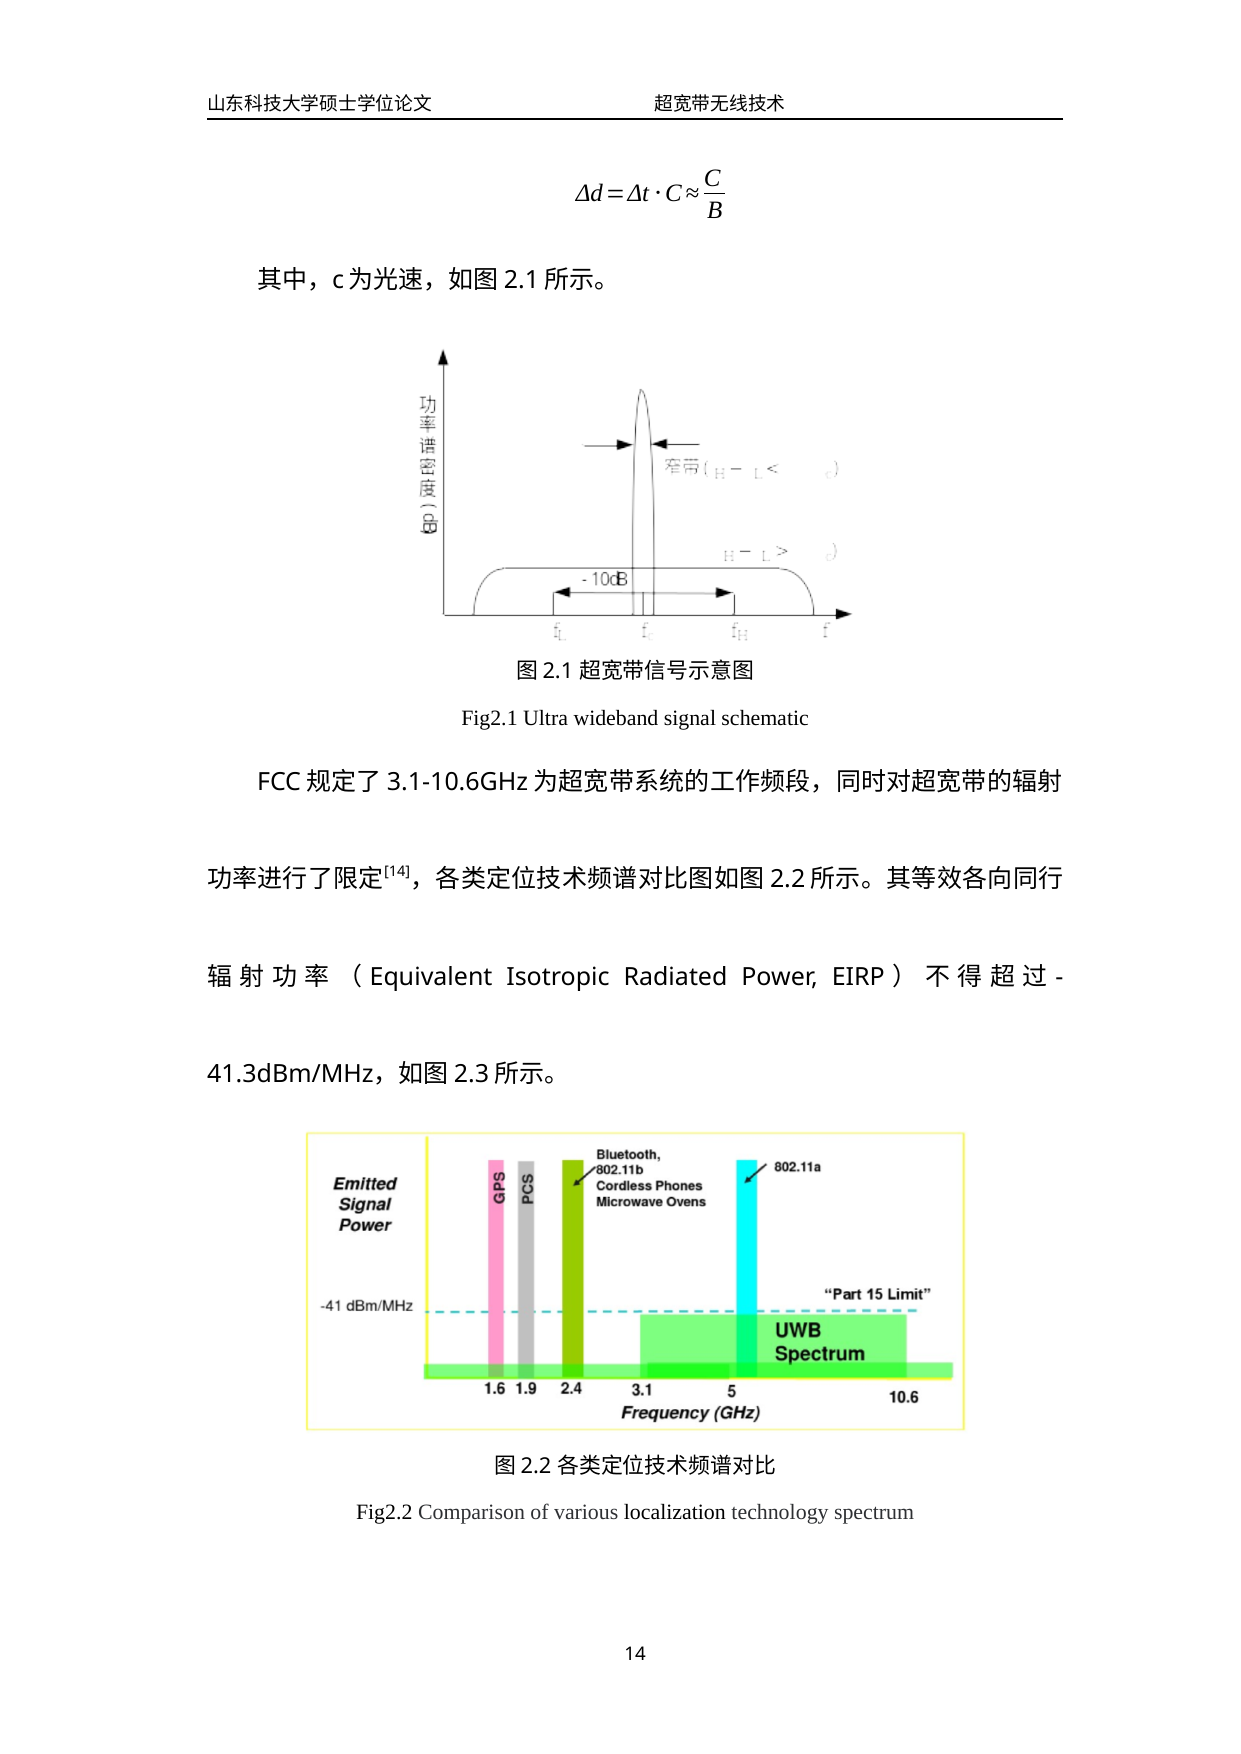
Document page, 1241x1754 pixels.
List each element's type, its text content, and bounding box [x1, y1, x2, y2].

text 其中，c为光速，如图2.1所示。 [207, 245, 1063, 310]
text Fig2.1 Ultra wideband signal schematic [207, 702, 1063, 734]
text 图2.1 超宽带信号示意图 [207, 653, 1063, 686]
text Fig2.2 Comparison of various localization technology spectrum [207, 1496, 1063, 1528]
text 式（1.4） [207, 162, 1063, 227]
text 图2.2 各类定位技术频谱对比 [207, 1447, 1063, 1480]
picture [294, 1122, 976, 1442]
text FCC规定了3.1-10.6GHz为超宽带系统的工作频段，同时对超宽带的辐射功率进行了限定[14]，各类定位技术频谱对比图如图2.2所示。其等效各向同行辐射功率（Equivalent Isotropic Radiated Power, EIRP）不得超过-41.3dBm/MHz，如图2.3所示。 [207, 747, 1063, 1104]
